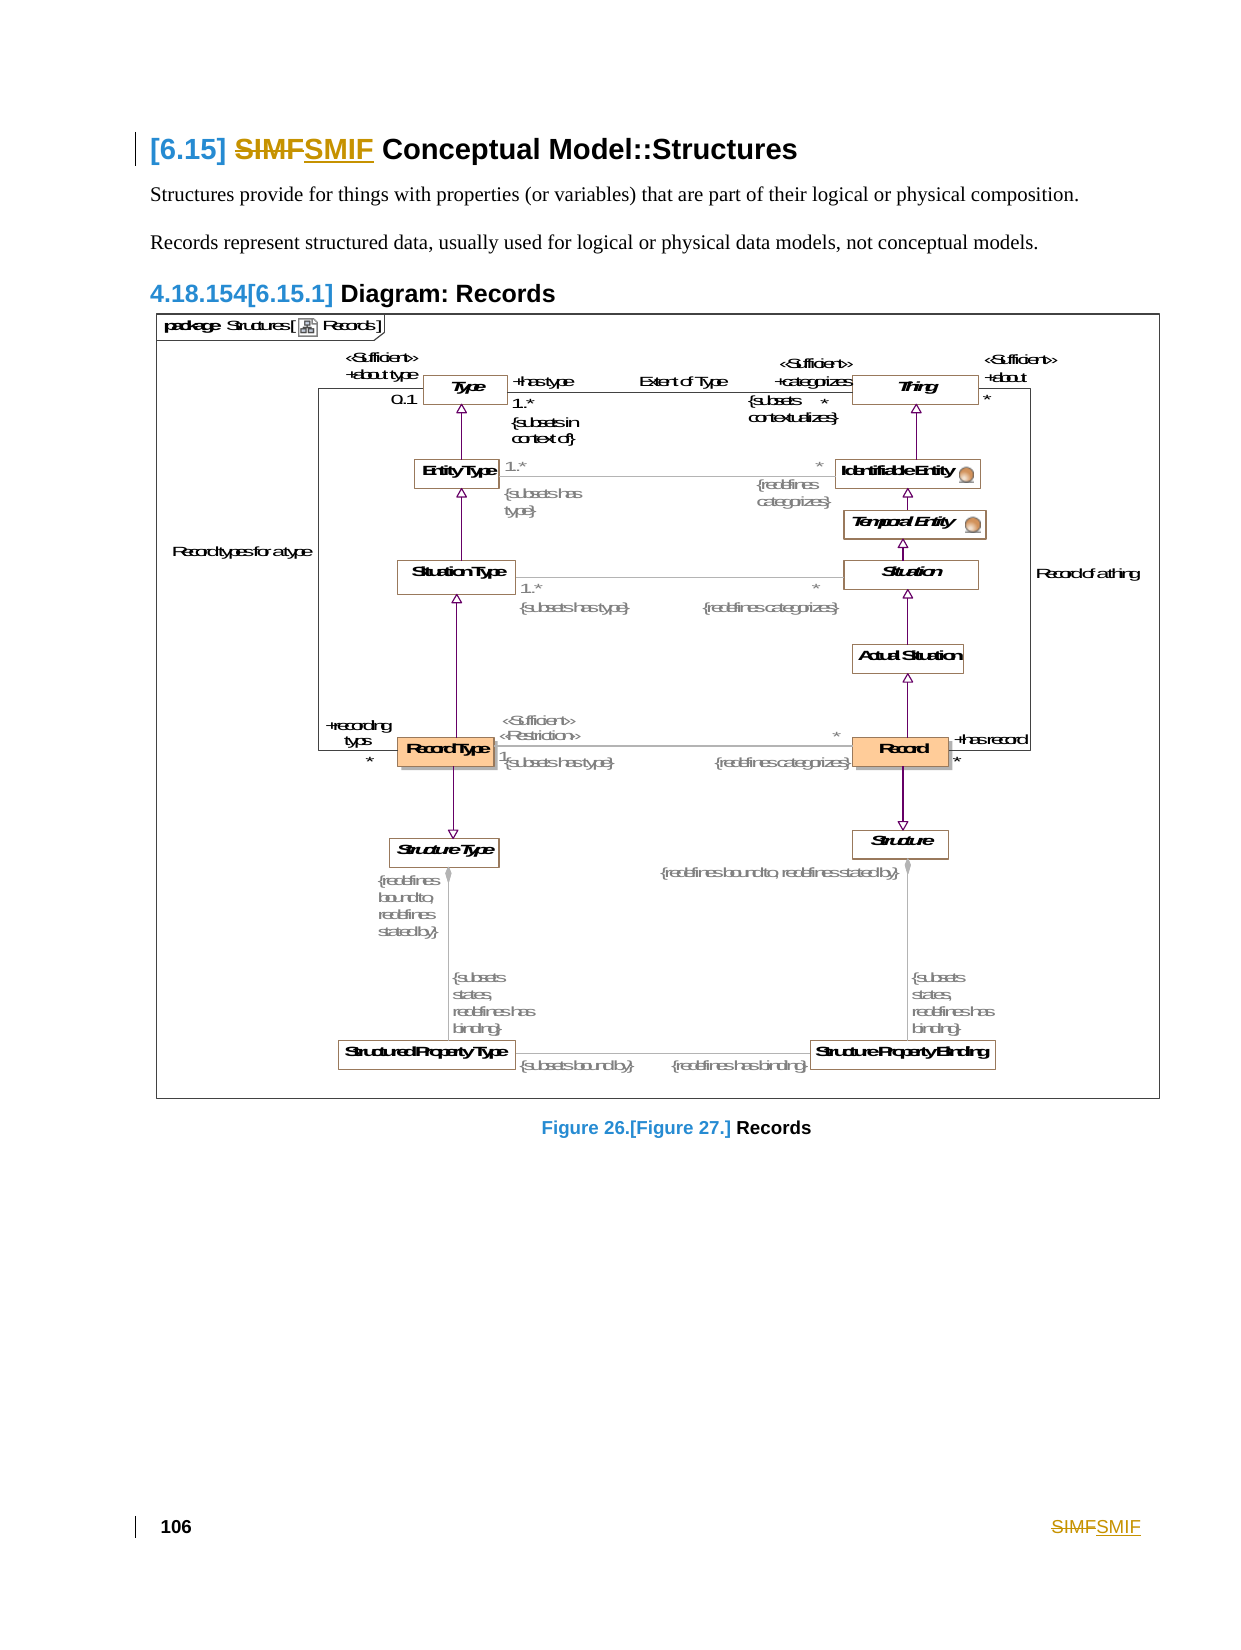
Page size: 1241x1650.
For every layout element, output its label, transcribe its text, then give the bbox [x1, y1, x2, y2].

subtitle Conceptual Model::Structures [150, 132, 1165, 166]
subtitle Diagram: Records [150, 279, 1165, 308]
text Structures provide for things with properties (or variables) that are part of their logical or physical composition. Records represent structured data, usually used for logical or physical data models, not conceptual models. [150, 182, 1165, 254]
list Records [187, 1117, 1165, 1138]
